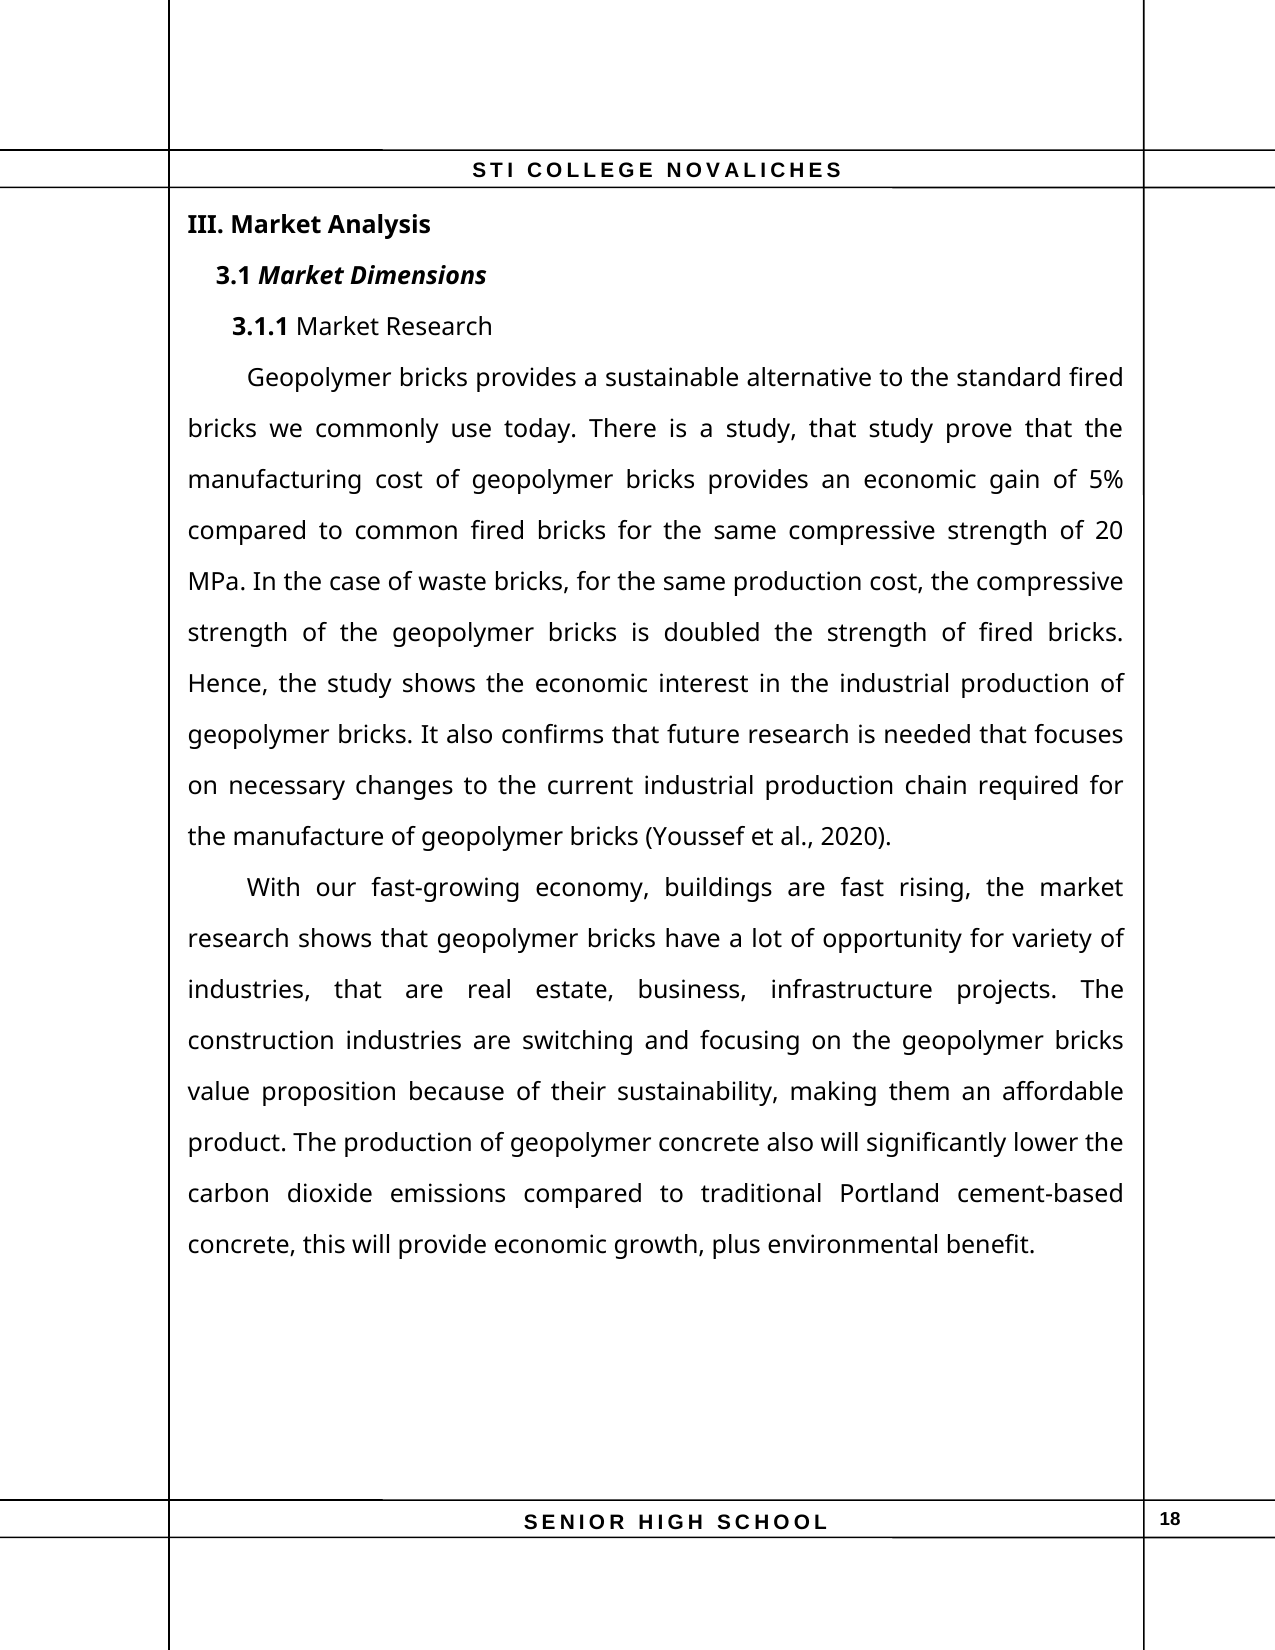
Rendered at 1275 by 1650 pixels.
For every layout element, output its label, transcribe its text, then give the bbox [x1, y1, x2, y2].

text 3.1 Market Dimensions [216, 257, 1125, 291]
text 3.1.1 Market Research [232, 308, 1125, 342]
text Geopolymer bricks provides a sustainable alternative to the standard fired bricks we commonly use today. There is a study, that study prove that the manufacturing cost of geopolymer bricks provides an economic gain of 5% compared to common fired bricks for the same compressive strength of 20 MPa. In the case of waste bricks, for the same production cost, the compressive strength of the geopolymer bricks is doubled the strength of fired bricks. Hence, the study shows the economic interest in the industrial production of geopolymer bricks. It also confirms that future research is needed that focuses on necessary changes to the current industrial production chain required for the manufacture of geopolymer bricks (Youssef et al., 2020). [187, 359, 1125, 853]
text III. Market Analysis [187, 206, 1125, 240]
text With our fast-growing economy, buildings are fast rising, the market research shows that geopolymer bricks have a lot of opportunity for variety of industries, that are real estate, business, infrastructure projects. The construction industries are switching and focusing on the geopolymer bricks value proposition because of their sustainability, making them an affordable product. The production of geopolymer concrete also will significantly lower the carbon dioxide emissions compared to traditional Portland cement-based concrete, this will provide economic growth, plus environmental benefit. [187, 870, 1125, 1261]
